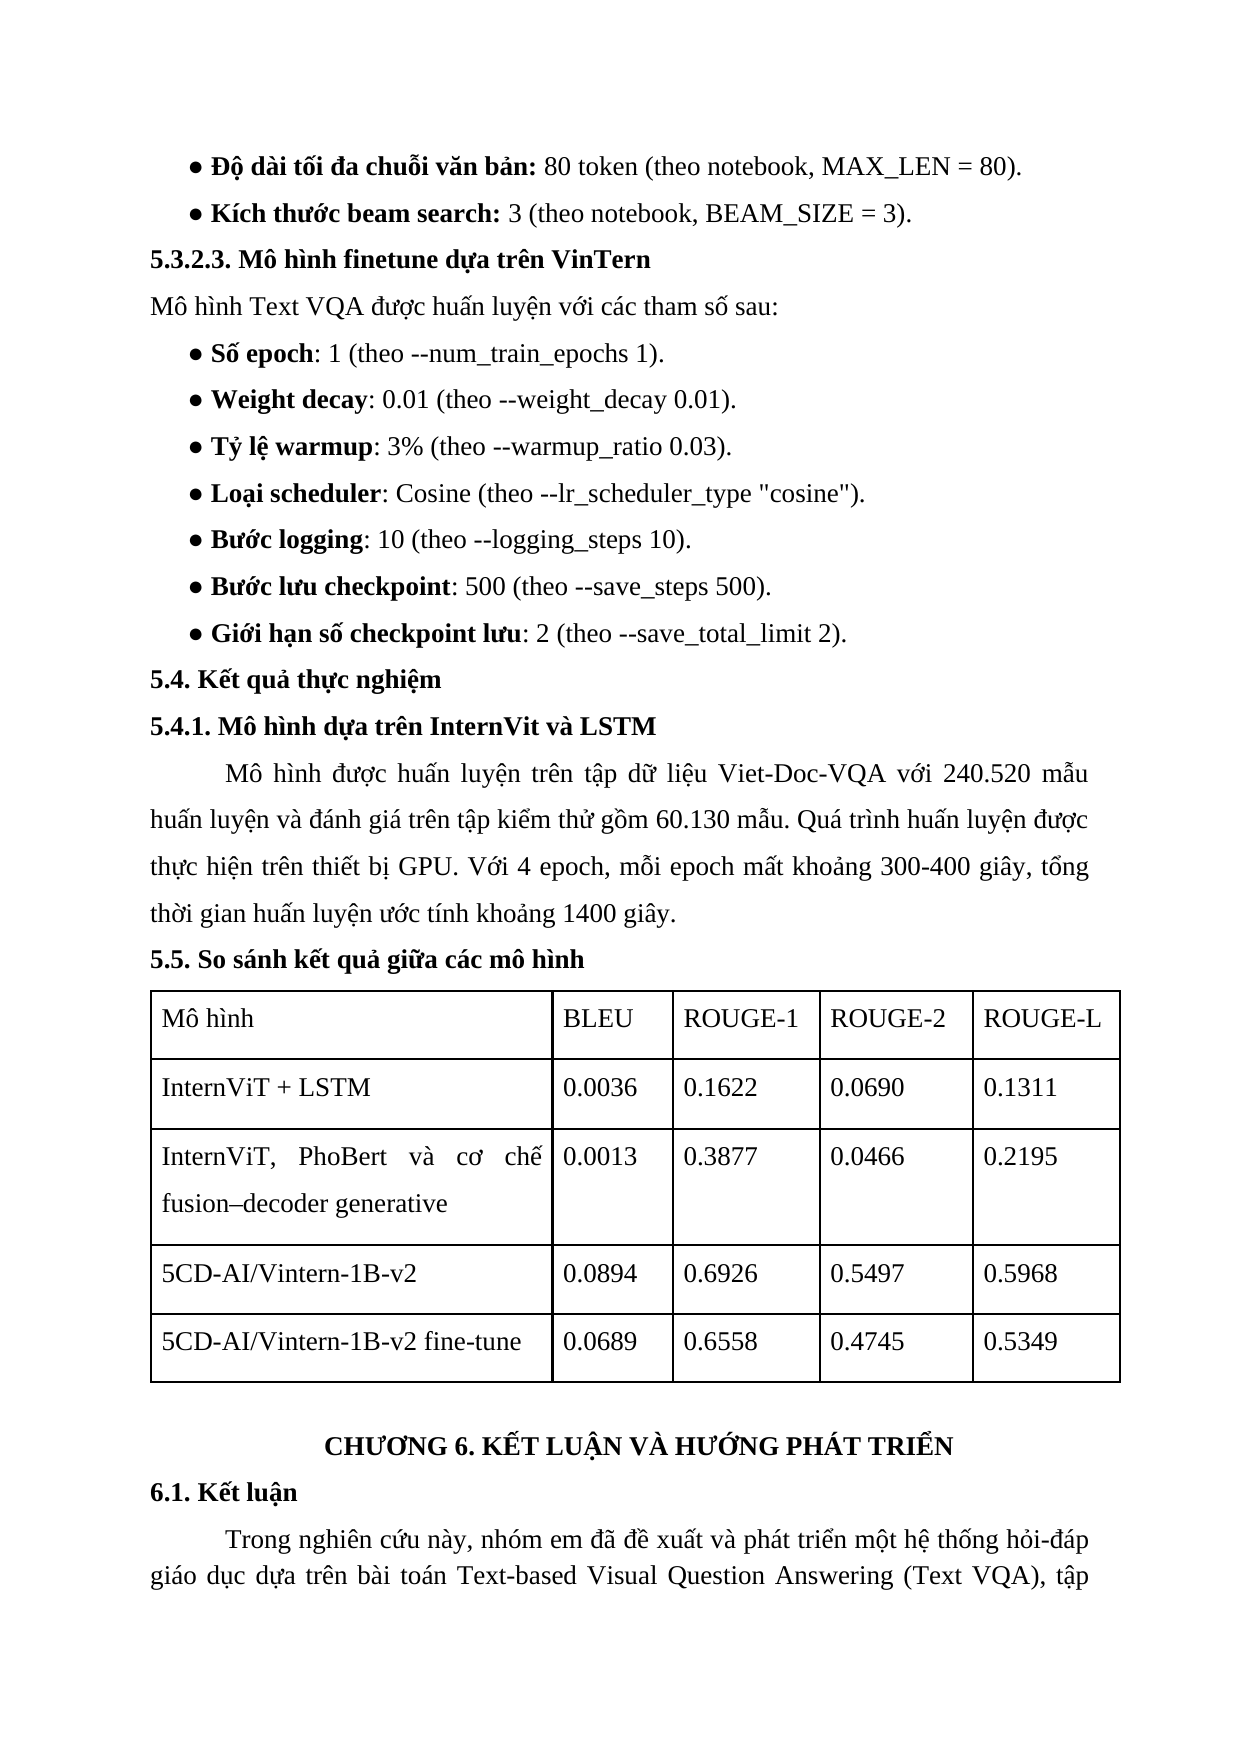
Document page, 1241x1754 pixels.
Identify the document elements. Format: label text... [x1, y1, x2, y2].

table_cell 0.0894 [554, 1246, 672, 1312]
text Mô hình được huấn luyện trên tập dữ liệu Viet-Doc-VQA với 240.520 mẫu huấn luyện và đánh giá trên tập kiểm thử gồm 60.130 mẫu. Quá trình huấn luyện được thực hiện trên thiết bị GPU. Với 4 epoch, mỗi epoch mất khoảng 300-400 giây, tổng thời gian huấn luyện ước tính khoảng 1400 giây. [150, 757, 1090, 928]
table_cell 0.0013 [554, 1130, 672, 1244]
table_cell 0.0690 [821, 1060, 972, 1128]
subtitle Kết quả thực nghiệm [150, 663, 1090, 694]
table_cell 5CD-AI/Vintern-1B-v2 [152, 1246, 551, 1312]
table_cell 0.1311 [974, 1060, 1119, 1128]
table_cell 0.6558 [674, 1315, 819, 1381]
list Kích thước beam search: 3 (theo notebook, BEAM_SIZE = 3). [150, 197, 1090, 228]
table_header ROUGE-L [974, 992, 1119, 1058]
table_cell 0.5497 [821, 1246, 972, 1312]
table_cell InternViT, PhoBert và cơ chế fusion–decoder generative [152, 1130, 551, 1244]
table_cell 0.5968 [974, 1246, 1119, 1312]
table_cell 0.4745 [821, 1315, 972, 1381]
table_header ROUGE-2 [821, 992, 972, 1058]
list Tỷ lệ warmup: 3% (theo --warmup_ratio 0.03). [187, 430, 1090, 461]
table_cell 0.0689 [554, 1315, 672, 1381]
list Bước lưu checkpoint: 500 (theo --save_steps 500). [187, 570, 1090, 601]
list Bước logging: 10 (theo --logging_steps 10). [187, 523, 1090, 554]
subtitle KẾT LUẬN VÀ HƯỚNG PHÁT TRIỂN [187, 1429, 1090, 1461]
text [150, 1523, 1090, 1590]
table_cell 5CD-AI/Vintern-1B-v2 fine-tune [152, 1315, 551, 1381]
table_header Mô hình [152, 992, 551, 1058]
table_header BLEU [554, 992, 672, 1058]
list Giới hạn số checkpoint lưu: 2 (theo --save_total_limit 2). [187, 617, 1090, 648]
table_cell 0.0036 [554, 1060, 672, 1128]
list Loại scheduler: Cosine (theo --lr_scheduler_type "cosine"). [187, 477, 1090, 508]
table_cell 0.1622 [674, 1060, 819, 1128]
table_cell 0.6926 [674, 1246, 819, 1312]
subtitle So sánh kết quả giữa các mô hình [150, 943, 1090, 974]
list Số epoch: 1 (theo --num_train_epochs 1). [187, 337, 1090, 368]
list Mô hình finetune dựa trên VinTern [150, 243, 1090, 274]
list Mô hình dựa trên InternVit và LSTM [150, 710, 1090, 741]
subtitle Kết luận [150, 1476, 1090, 1507]
list Độ dài tối đa chuỗi văn bản: 80 token (theo notebook, MAX_LEN = 80). [150, 150, 1090, 181]
table_cell 0.5349 [974, 1315, 1119, 1381]
table_cell 0.3877 [674, 1130, 819, 1244]
text Mô hình Text VQA được huấn luyện với các tham số sau: [150, 290, 1090, 321]
table_cell 0.2195 [974, 1130, 1119, 1244]
table_header ROUGE-1 [674, 992, 819, 1058]
table_cell InternViT + LSTM [152, 1060, 551, 1128]
table_cell 0.0466 [821, 1130, 972, 1244]
list Weight decay: 0.01 (theo --weight_decay 0.01). [187, 383, 1090, 414]
